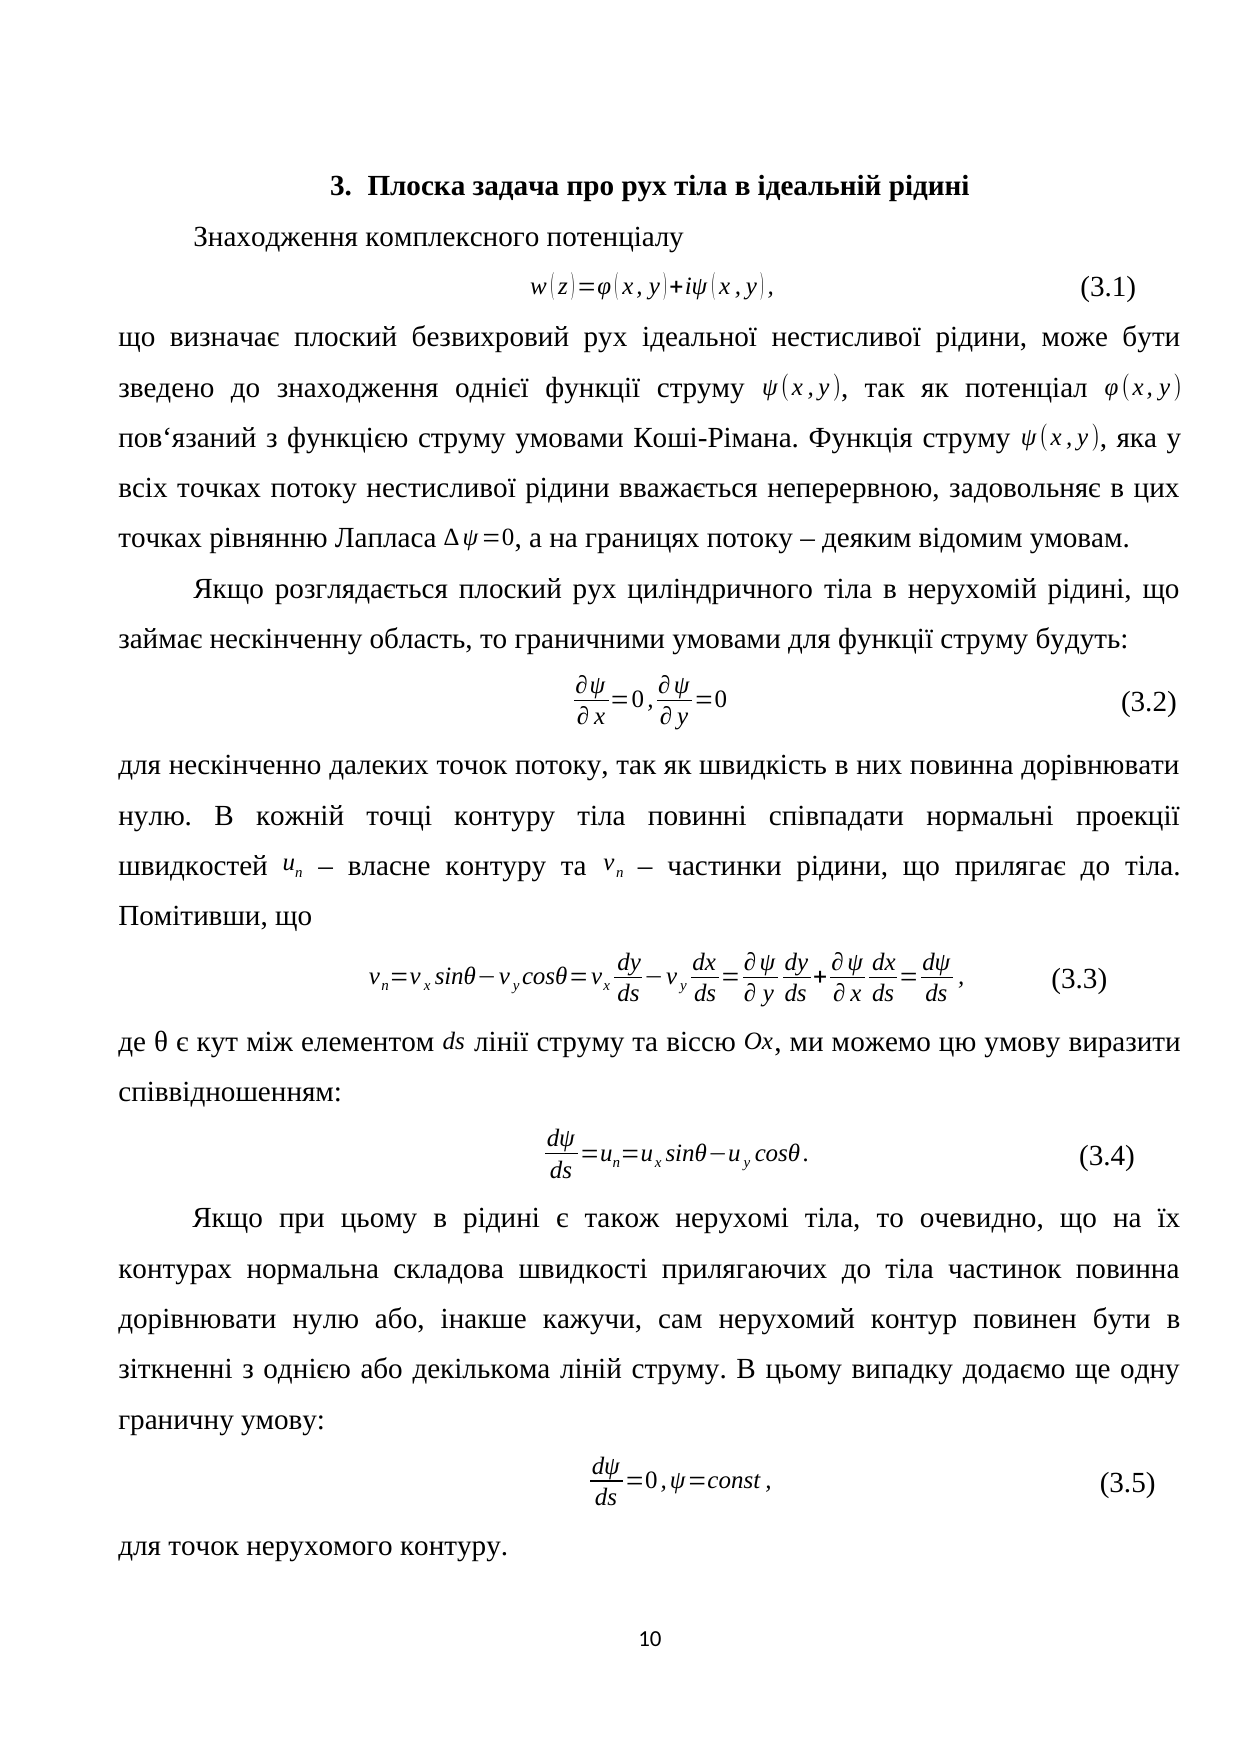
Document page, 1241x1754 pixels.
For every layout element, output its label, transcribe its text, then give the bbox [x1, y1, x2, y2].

text (3.3) [118, 948, 1181, 1007]
text Якщо при цьому в рідині є також нерухомі тіла, то очевидно, що на їх контурах нормальна складова швидкості прилягаючих до тіла частинок повинна дорівнювати нулю або, інакше кажучи, сам нерухомий контур повинен бути в зіткненні з однією або декількома ліній струму. В цьому випадку додаємо ще одну граничну умову: [118, 1201, 1181, 1435]
text (3.2) [118, 672, 1181, 731]
text (3.1) [118, 269, 1181, 303]
text де θ є кут між елементом лінії струму та віссю , ми можемо цю умову виразити співвідношенням: [118, 1024, 1181, 1108]
text Якщо розглядається плоский рух циліндричного тіла в нерухомій рідині, що займає нескінченну область, то граничними умовами для функції струму будуть: [118, 571, 1181, 655]
list Плоска задача про рух тіла в ідеальній рідині [118, 168, 1181, 202]
text що визначає плоский безвихровий рух ідеальної нестисливої рідини, може бути зведено до знаходження однієї функції струму , так як потенціал пов‘язаний з функцією струму умовами Коші-Рімана. Функція струму , яка у всіх точках потоку нестисливої рідини вважається неперервною, задовольняє в цих точках рівнянню Лапласа , а на границях потоку – деяким відомим умовам. [118, 319, 1181, 554]
text для нескінченно далеких точок потоку, так як швидкість в них повинна дорівнювати нулю. В кожній точці контуру тіла повинні співпадати нормальні проекції швидкостей – власне контуру та – частинки рідини, що прилягає до тіла. Помітивши, що [118, 747, 1181, 932]
text (3.4) [118, 1125, 1181, 1184]
text (3.5) [118, 1452, 1181, 1511]
text для точок нерухомого контуру. [118, 1528, 1181, 1561]
text Знаходження комплексного потенціалу [118, 219, 1181, 252]
